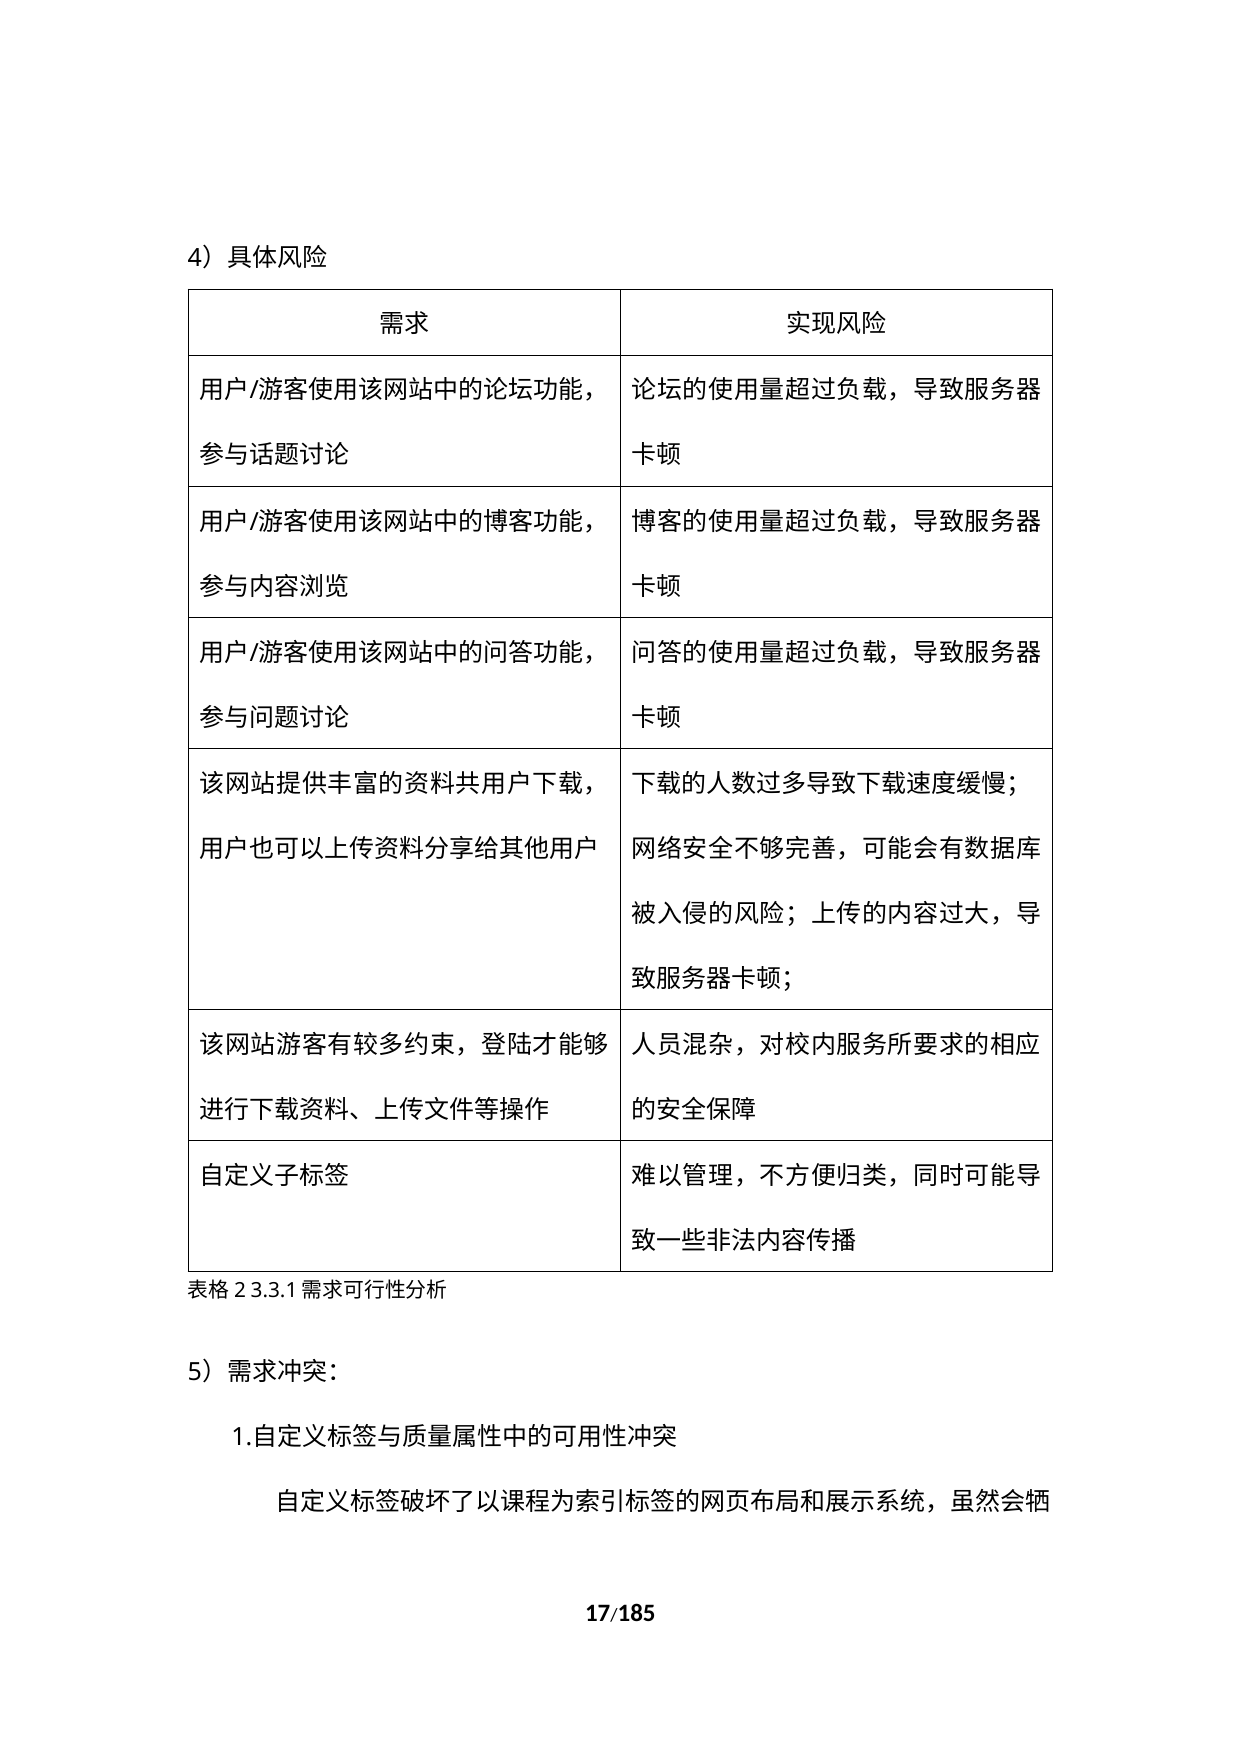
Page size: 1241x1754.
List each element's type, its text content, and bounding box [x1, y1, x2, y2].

table_cell 问答的使用量超过负载，导致服务器卡顿 [621, 618, 1052, 748]
table_cell 用户/游客使用该网站中的论坛功能，参与话题讨论 [189, 356, 620, 486]
table_cell 人员混杂，对校内服务所要求的相应的安全保障 [621, 1010, 1052, 1140]
table_header 需求 [189, 290, 620, 354]
table_cell 用户/游客使用该网站中的博客功能，参与内容浏览 [189, 487, 620, 617]
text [275, 1467, 1053, 1532]
table_cell 难以管理，不方便归类，同时可能导致一些非法内容传播 [621, 1141, 1052, 1271]
table_cell 论坛的使用量超过负载，导致服务器卡顿 [621, 356, 1052, 486]
text 1.自定义标签与质量属性中的可用性冲突 [187, 1402, 1053, 1467]
table_cell 该网站提供丰富的资料共用户下载，用户也可以上传资料分享给其他用户 [189, 749, 620, 1009]
table_cell 自定义子标签 [189, 1141, 620, 1271]
table_cell 下载的人数过多导致下载速度缓慢； 网络安全不够完善，可能会有数据库被入侵的风险；上传的内容过大，导致服务器卡顿； [621, 749, 1052, 1009]
table_cell 该网站游客有较多约束，登陆才能够进行下载资料、上传文件等操作 [189, 1010, 620, 1140]
text 5）需求冲突： [187, 1337, 1053, 1402]
table_header 实现风险 [621, 290, 1052, 354]
text 4）具体风险 [187, 223, 1053, 288]
table_cell 用户/游客使用该网站中的问答功能，参与问题讨论 [189, 618, 620, 748]
text 表格 2 3.3.1需求可行性分析 [187, 1272, 1053, 1304]
table_cell 博客的使用量超过负载，导致服务器卡顿 [621, 487, 1052, 617]
